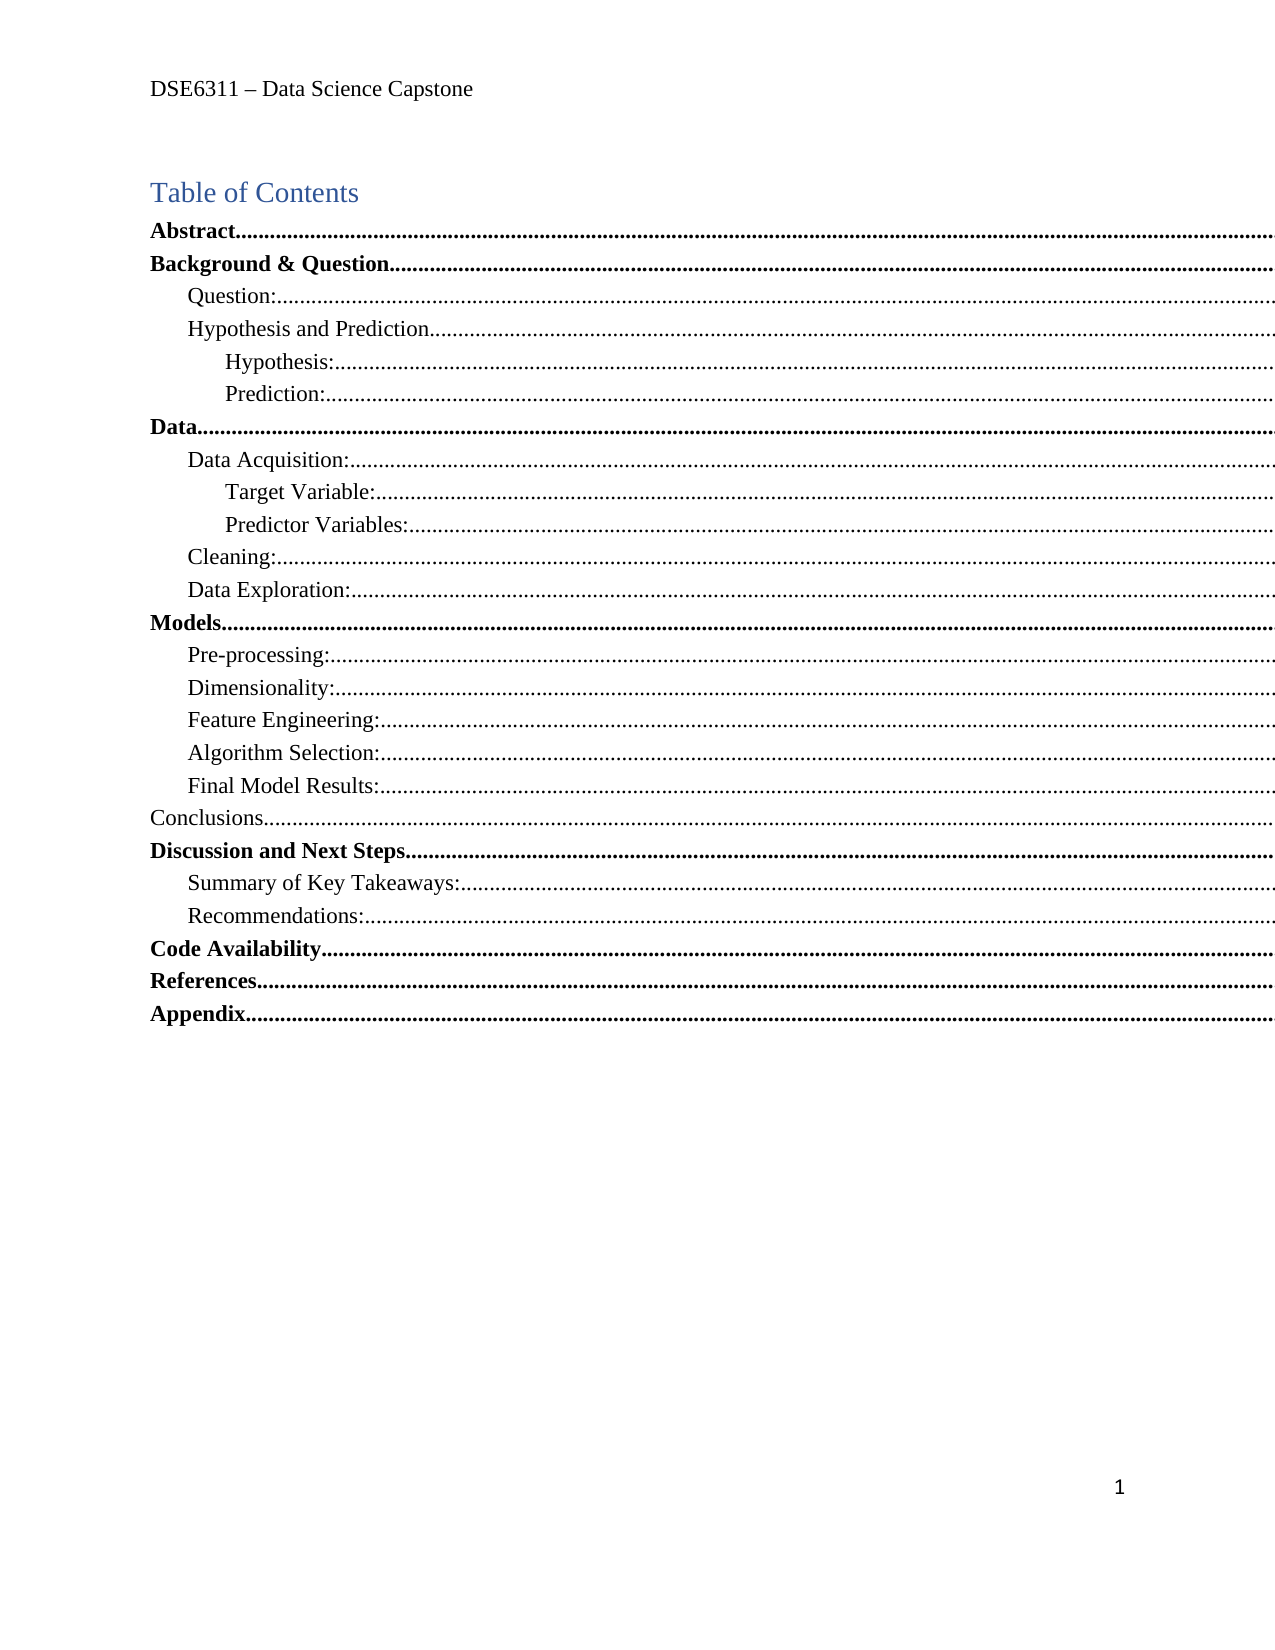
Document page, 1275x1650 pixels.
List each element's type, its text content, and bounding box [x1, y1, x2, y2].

text Table of Contents [150, 175, 1125, 208]
